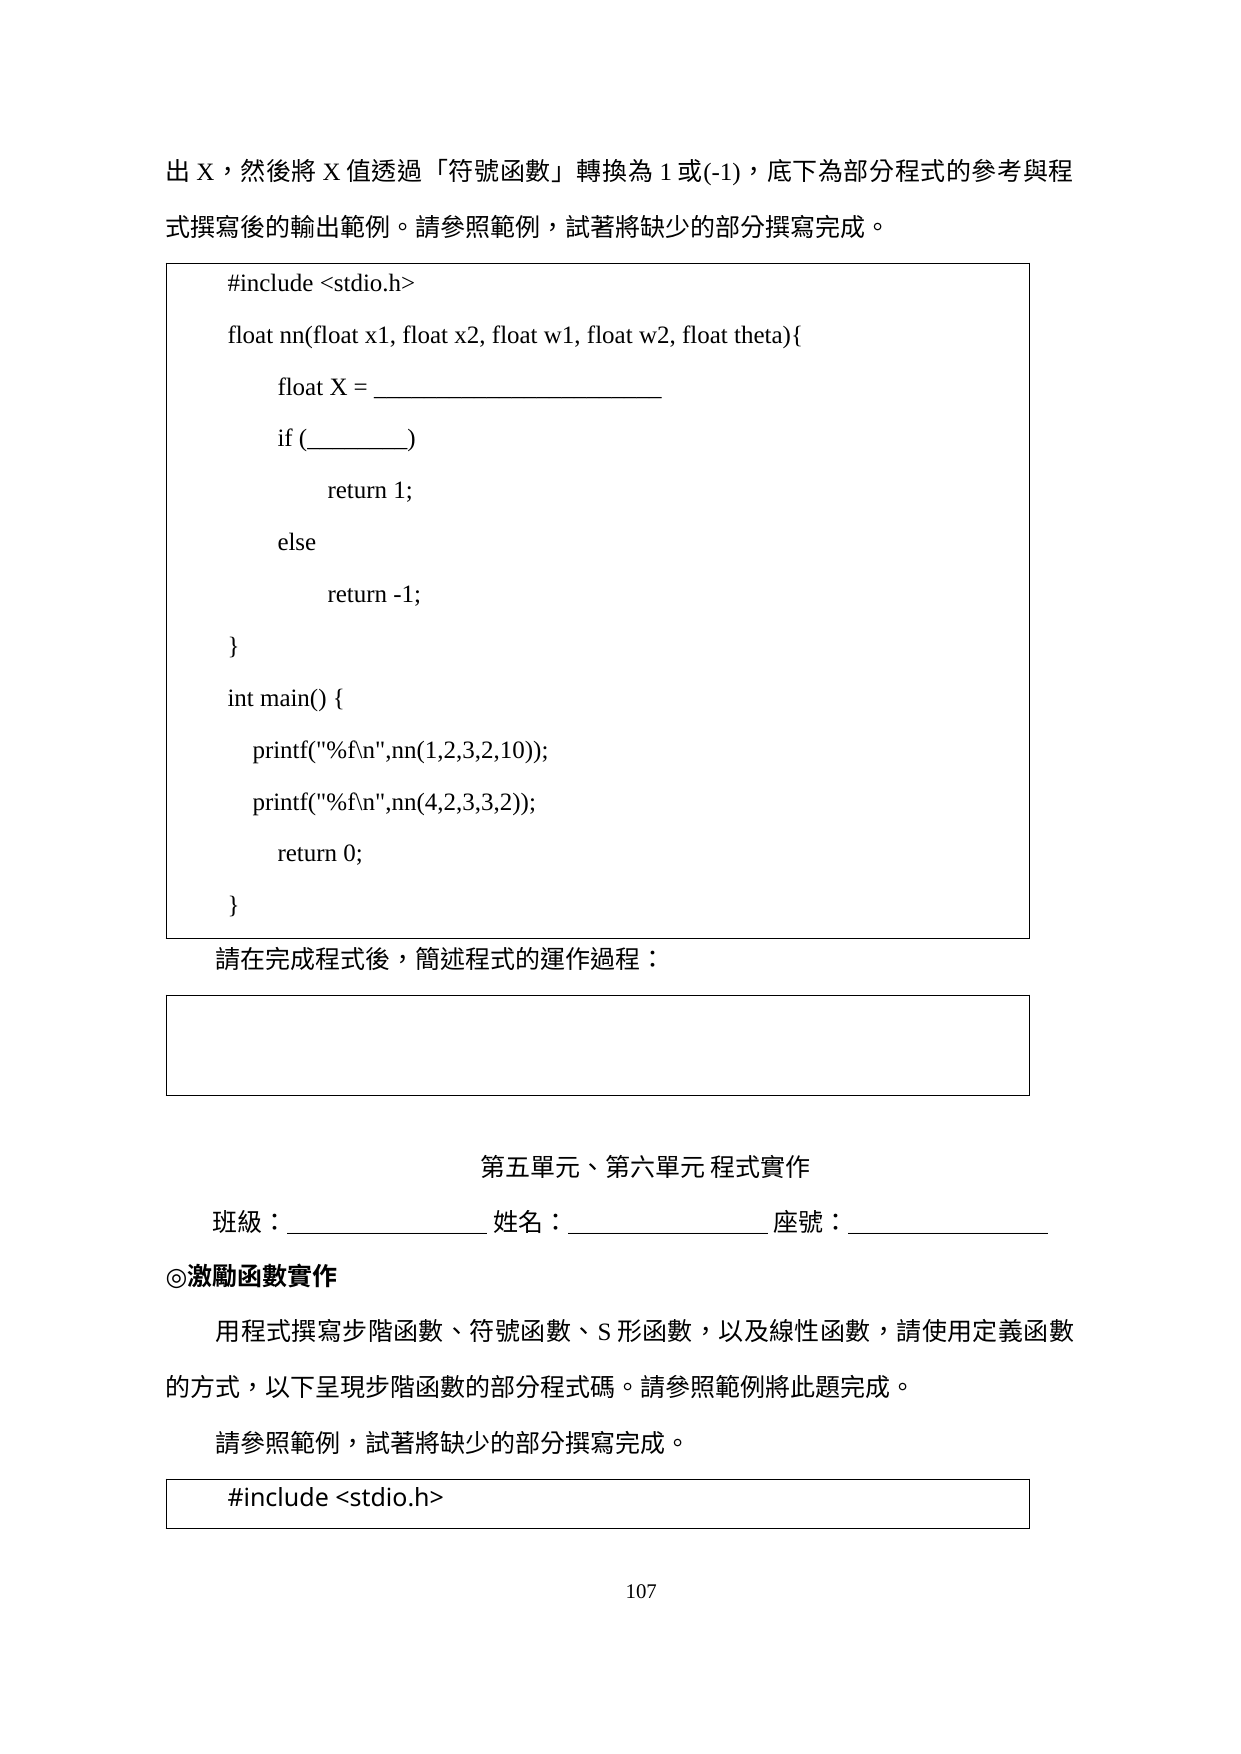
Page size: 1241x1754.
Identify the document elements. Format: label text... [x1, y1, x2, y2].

text ◎激勵函數實作 [165, 1257, 1075, 1293]
text 班級：＿＿＿＿＿＿＿＿ 姓名：＿＿＿＿＿＿＿＿ 座號：＿＿＿＿＿＿＿＿ [165, 1202, 1075, 1238]
text 請參照範例，試著將缺少的部分撰寫完成。 [165, 1423, 1075, 1460]
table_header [167, 1480, 1029, 1528]
text 請在完成程式後，簡述程式的運作過程： [165, 939, 1075, 976]
text 用程式撰寫步階函數、符號函數、S形函數，以及線性函數，請使用定義函數的方式，以下呈現步階函數的部分程式碼。請參照範例將此題完成。 [165, 1311, 1075, 1405]
table_header #include <stdio.h> float nn(float x1, float x2, float w1, float w2, float theta){ float X = _______________________ if (________) return 1; else return -1; } int main() { printf("%f\n",nn(1,2,3,2,10)); printf("%f\n",nn(4,2,3,3,2)); return 0; } [167, 264, 1029, 938]
table_header [167, 996, 1029, 1095]
text 第五單元、第六單元 程式實作 [165, 1148, 1075, 1184]
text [165, 151, 1075, 244]
